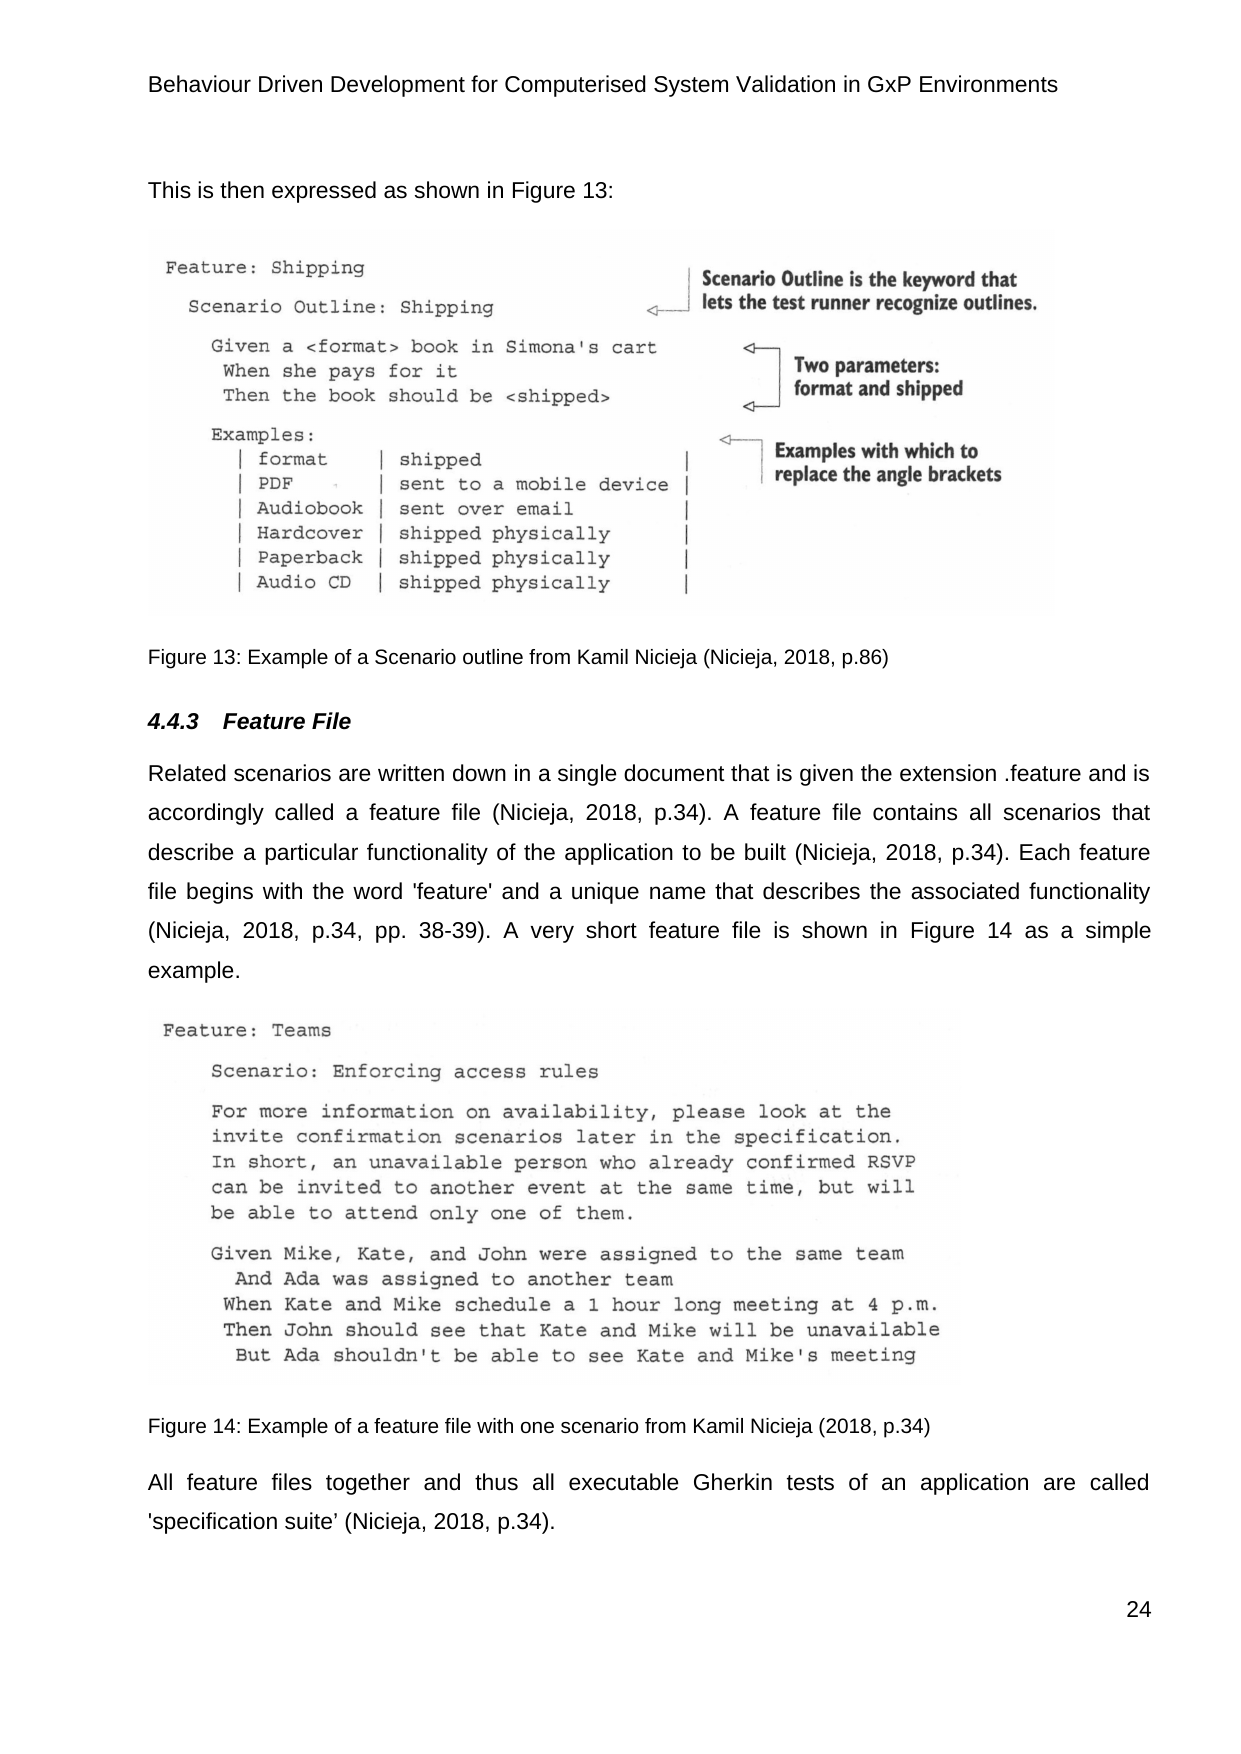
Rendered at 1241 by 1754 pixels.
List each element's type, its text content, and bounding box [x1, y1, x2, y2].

text This is then expressed as shown in Figure 13: [148, 177, 1152, 203]
text Related scenarios are written down in a single document that is given the extension .feature and is accordingly called a feature file (Nicieja, 2018, p.34). A feature file contains all scenarios that describe a particular functionality of the application to be built (Nicieja, 2018, p.34). Each feature file begins with the word 'feature' and a unique name that describes the associated functionality (Nicieja, 2018, p.34, pp. 38-39). A very short feature file is shown in Figure 14 as a simple example. [148, 759, 1152, 983]
picture [147, 1008, 962, 1385]
picture [147, 229, 1056, 616]
text Figure 13: Example of a Scenario outline from Kamil Nicieja (Nicieja, 2018, p.86) [148, 641, 1152, 671]
text All feature files together and thus all executable Gherkin tests of an application are called 'specification suite’ (Nicieja, 2018, p.34). [148, 1469, 1152, 1534]
text Figure 14: Example of a feature file with one scenario from Kamil Nicieja (2018, p.34) [148, 1410, 1152, 1439]
subtitle Feature File [148, 708, 1152, 734]
